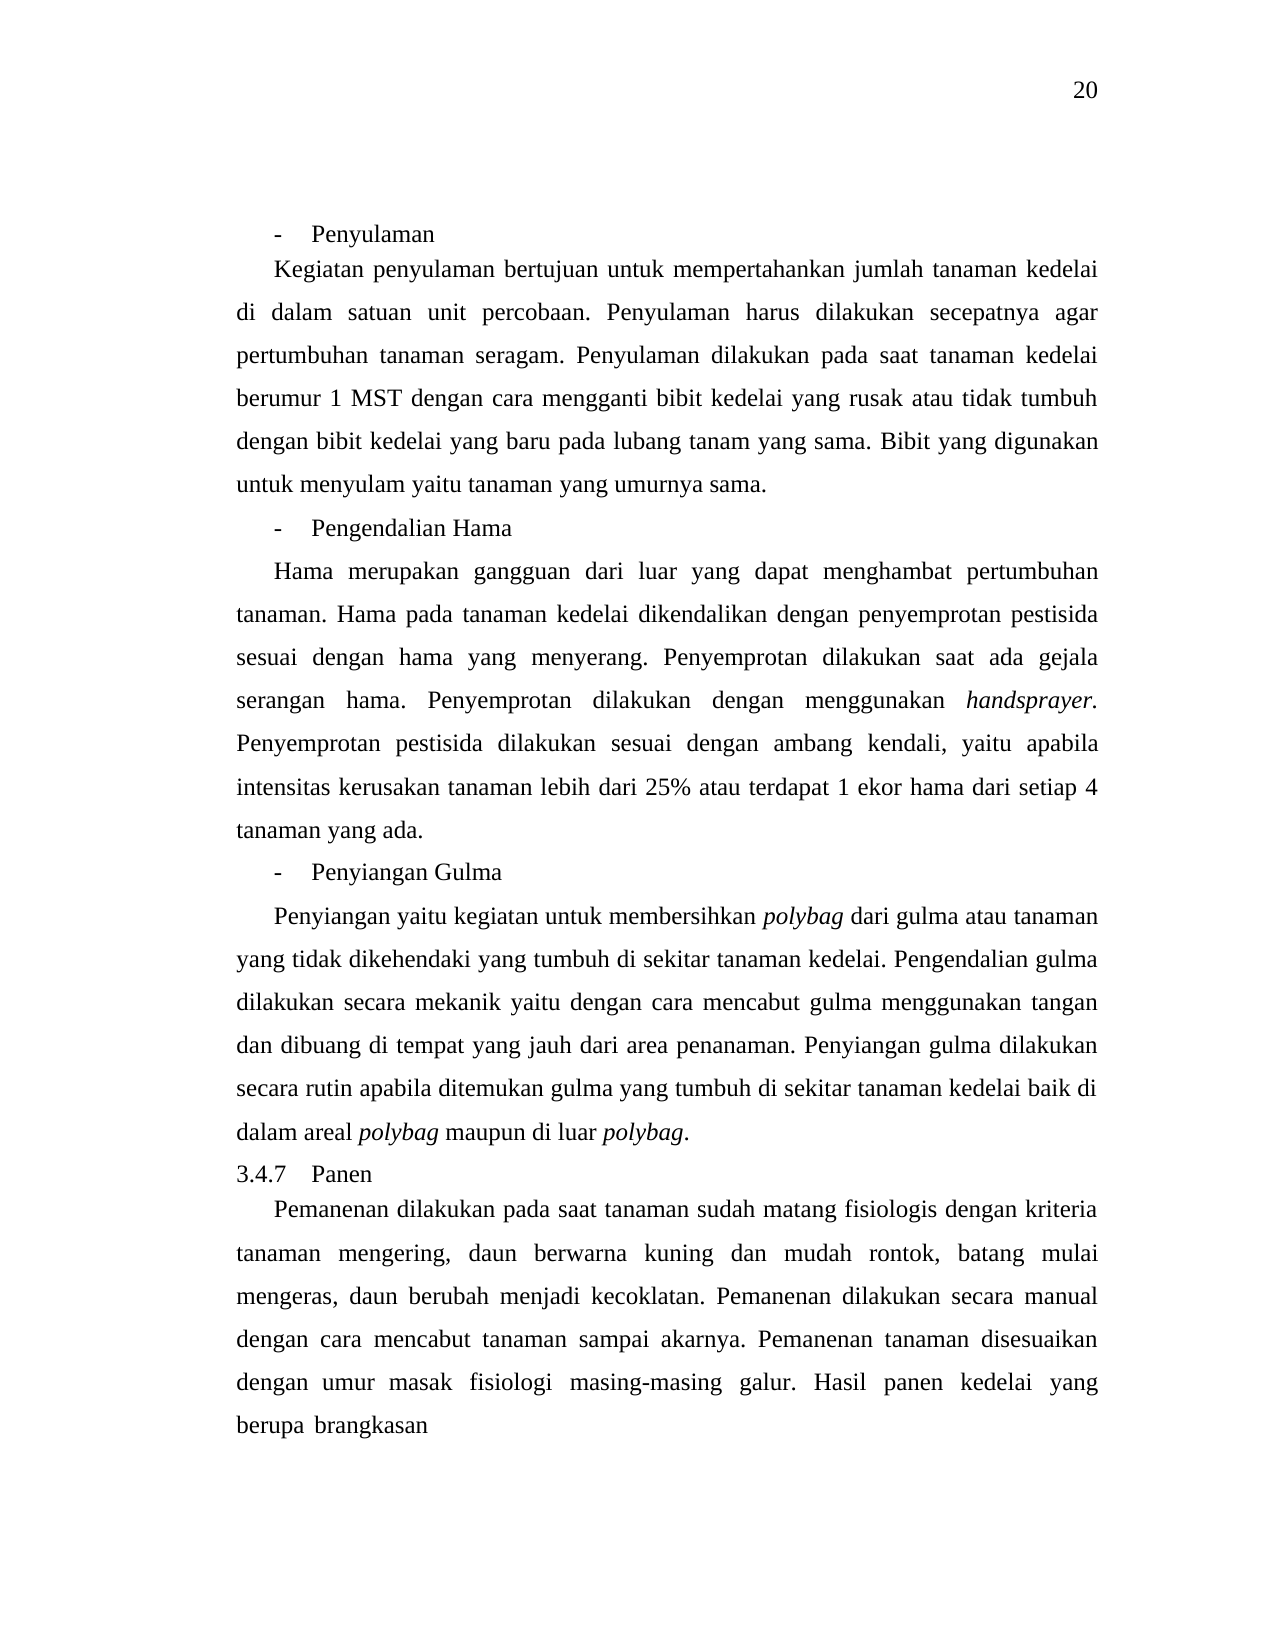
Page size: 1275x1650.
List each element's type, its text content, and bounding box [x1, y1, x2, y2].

list Panen [236, 1160, 1156, 1188]
text Kegiatan penyulaman bertujuan untuk mempertahankan jumlah tanaman kedelai di dalam satuan unit percobaan. Penyulaman harus dilakukan secepatnya agar pertumbuhan tanaman seragam. Penyulaman dilakukan pada saat tanaman kedelai berumur 1 MST dengan cara mengganti bibit kedelai yang rusak atau tidak tumbuh dengan bibit kedelai yang baru pada lubang tanam yang sama. Bibit yang digunakan untuk menyulam yaitu tanaman yang umurnya sama. [236, 254, 1098, 498]
text Penyiangan yaitu kegiatan untuk membersihkan polybag dari gulma atau tanaman yang tidak dikehendaki yang tumbuh di sekitar tanaman kedelai. Pengendalian gulma dilakukan secara mekanik yaitu dengan cara mencabut gulma menggunakan tangan dan dibuang di tempat yang jauh dari area penanaman. Penyiangan gulma dilakukan secara rutin apabila ditemukan gulma yang tumbuh di sekitar tanaman kedelai baik di dalam areal polybag maupun di luar polybag. [236, 901, 1098, 1145]
list Penyulaman [274, 219, 1156, 248]
text Hama merupakan gangguan dari luar yang dapat menghambat pertumbuhan tanaman. Hama pada tanaman kedelai dikendalikan dengan penyemprotan pestisida sesuai dengan hama yang menyerang. Penyemprotan dilakukan saat ada gejala serangan hama. Penyemprotan dilakukan dengan menggunakan handsprayer. Penyemprotan pestisida dilakukan sesuai dengan ambang kendali, yaitu apabila intensitas kerusakan tanaman lebih dari 25% atau terdapat 1 ekor hama dari setiap 4 tanaman yang ada. [236, 556, 1098, 843]
text Pemanenan dilakukan pada saat tanaman sudah matang fisiologis dengan kriteria tanaman mengering, daun berwarna kuning dan mudah rontok, batang mulai mengeras, daun berubah menjadi kecoklatan. Pemanenan dilakukan secara manual dengan cara mencabut tanaman sampai akarnya. Pemanenan tanaman disesuaikan dengan umur masak fisiologi masing-masing galur. Hasil panen kedelai yang berupa brangkasan [236, 1194, 1098, 1439]
list Penyiangan Gulma [274, 858, 1156, 886]
list Pengendalian Hama [274, 513, 1156, 541]
